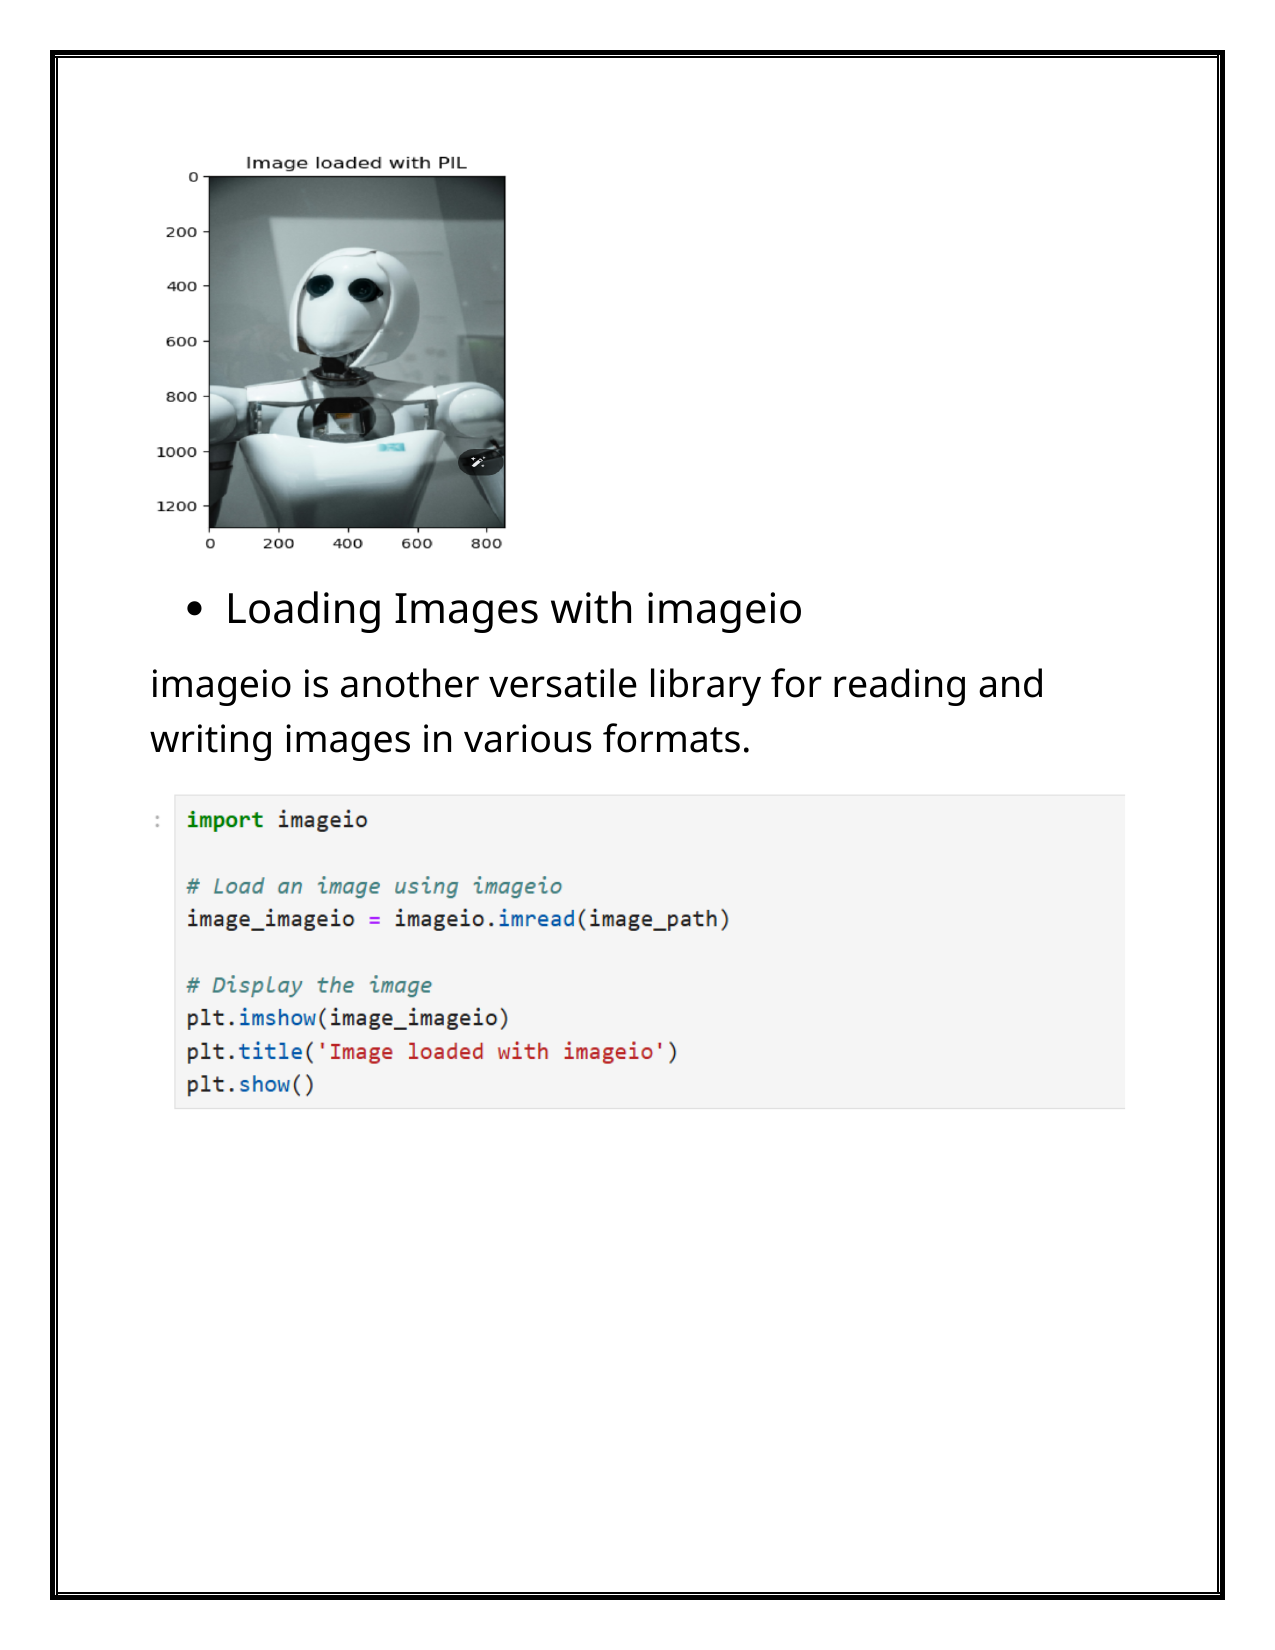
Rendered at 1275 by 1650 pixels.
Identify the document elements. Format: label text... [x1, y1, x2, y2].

picture [150, 783, 1125, 1115]
picture [150, 150, 523, 560]
list Loading Images with imageio [187, 579, 1125, 636]
text imageio is another versatile library for reading and writing images in various formats. [150, 657, 1125, 763]
